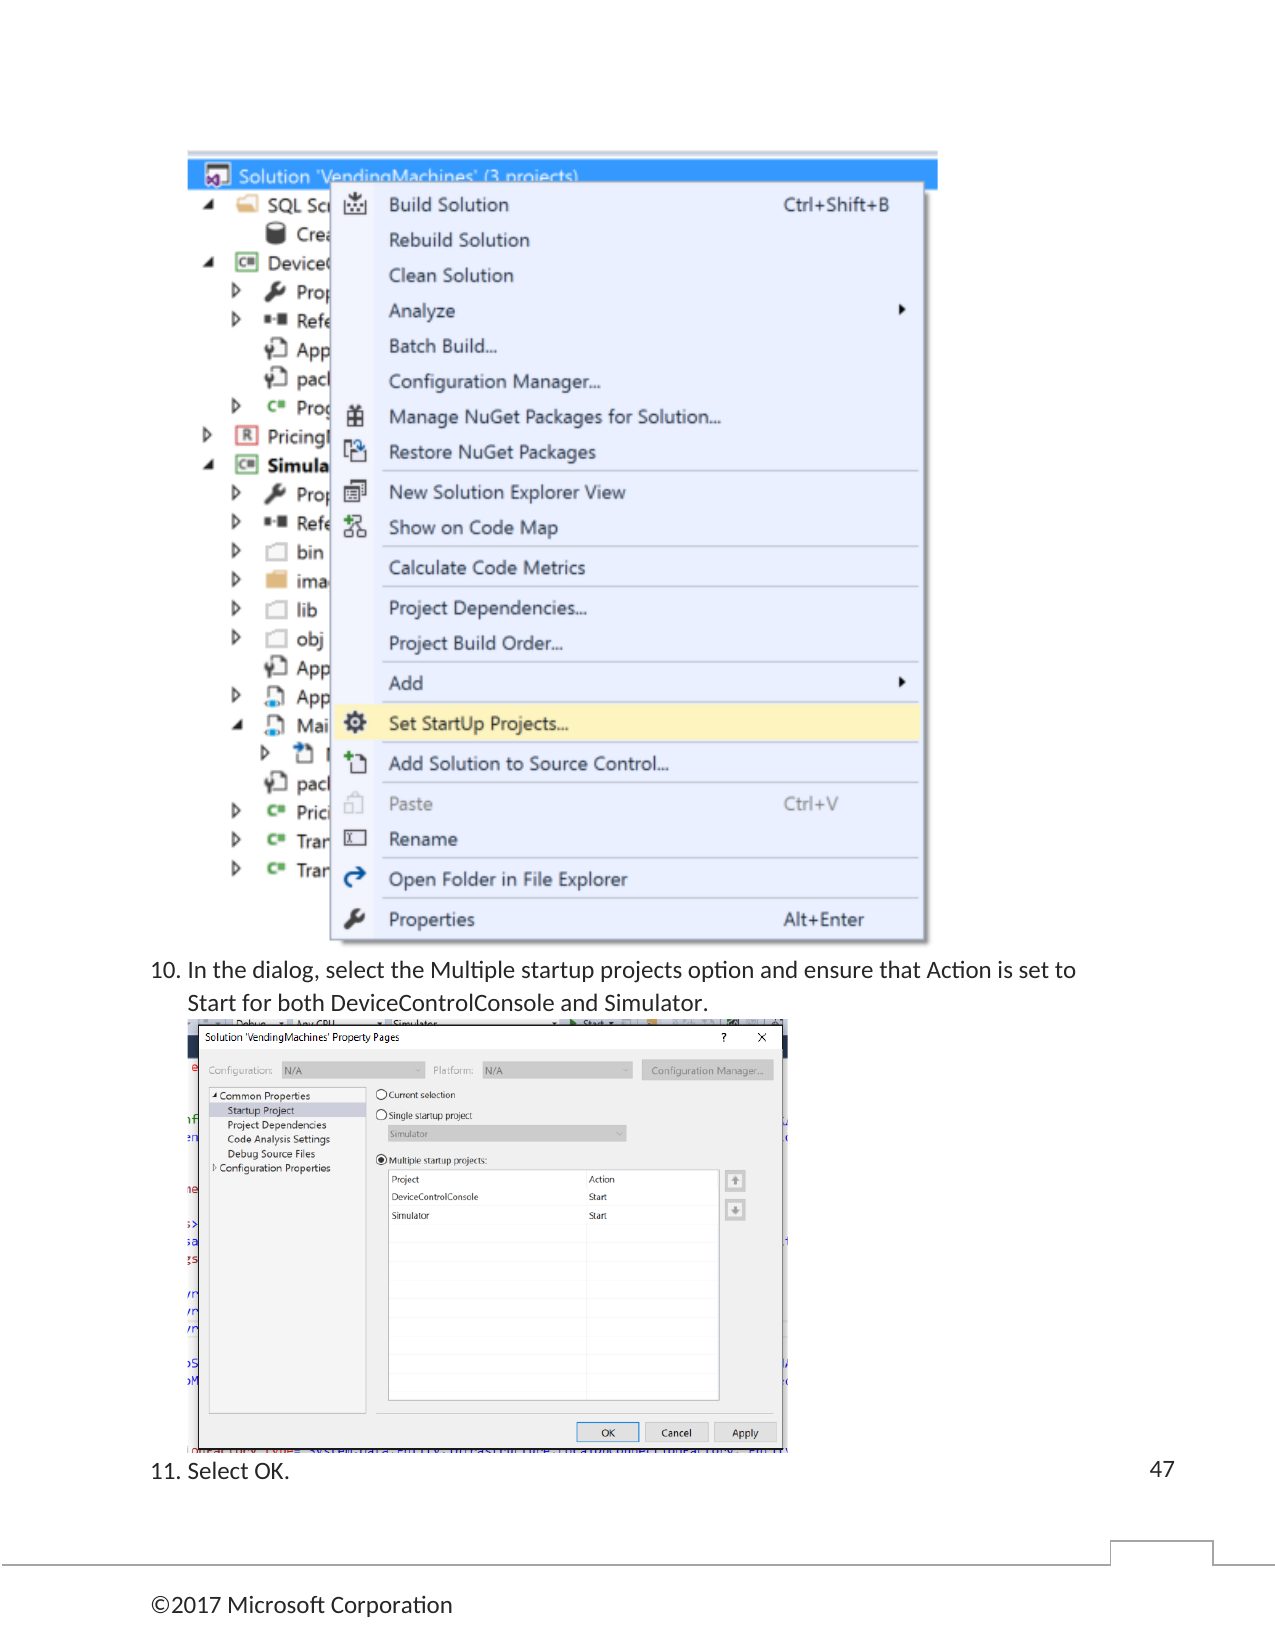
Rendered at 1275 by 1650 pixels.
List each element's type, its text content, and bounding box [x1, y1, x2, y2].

picture [187, 1019, 788, 1453]
picture [187, 150, 938, 952]
list Select OK. [150, 1455, 1125, 1486]
